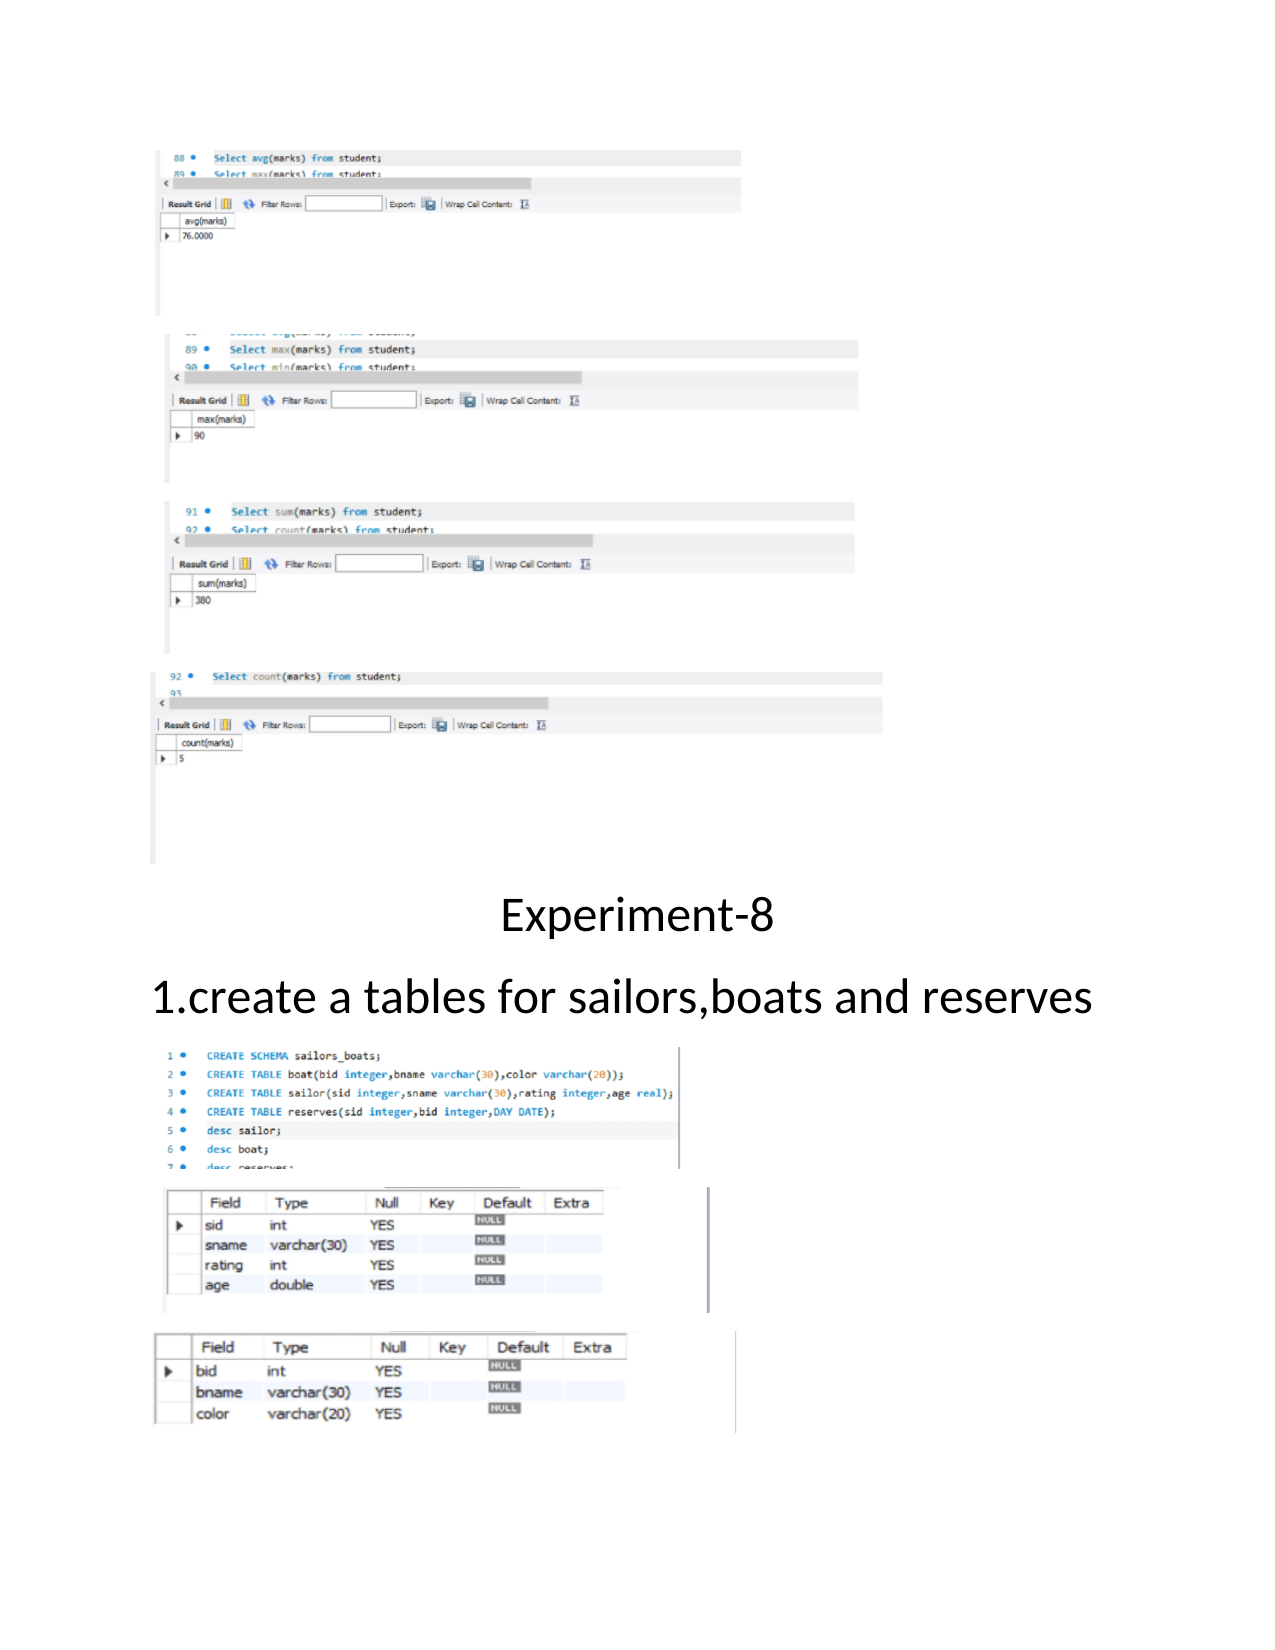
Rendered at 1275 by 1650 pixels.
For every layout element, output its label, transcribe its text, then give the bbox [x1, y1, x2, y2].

text 1.create a tables for sailors,boats and reserves [150, 965, 1125, 1026]
picture [150, 1187, 710, 1313]
picture [150, 672, 883, 864]
picture [150, 1331, 737, 1433]
picture [150, 501, 855, 654]
picture [150, 150, 742, 316]
picture [150, 334, 859, 483]
text Experiment-8 [150, 882, 1125, 943]
picture [150, 1047, 681, 1169]
